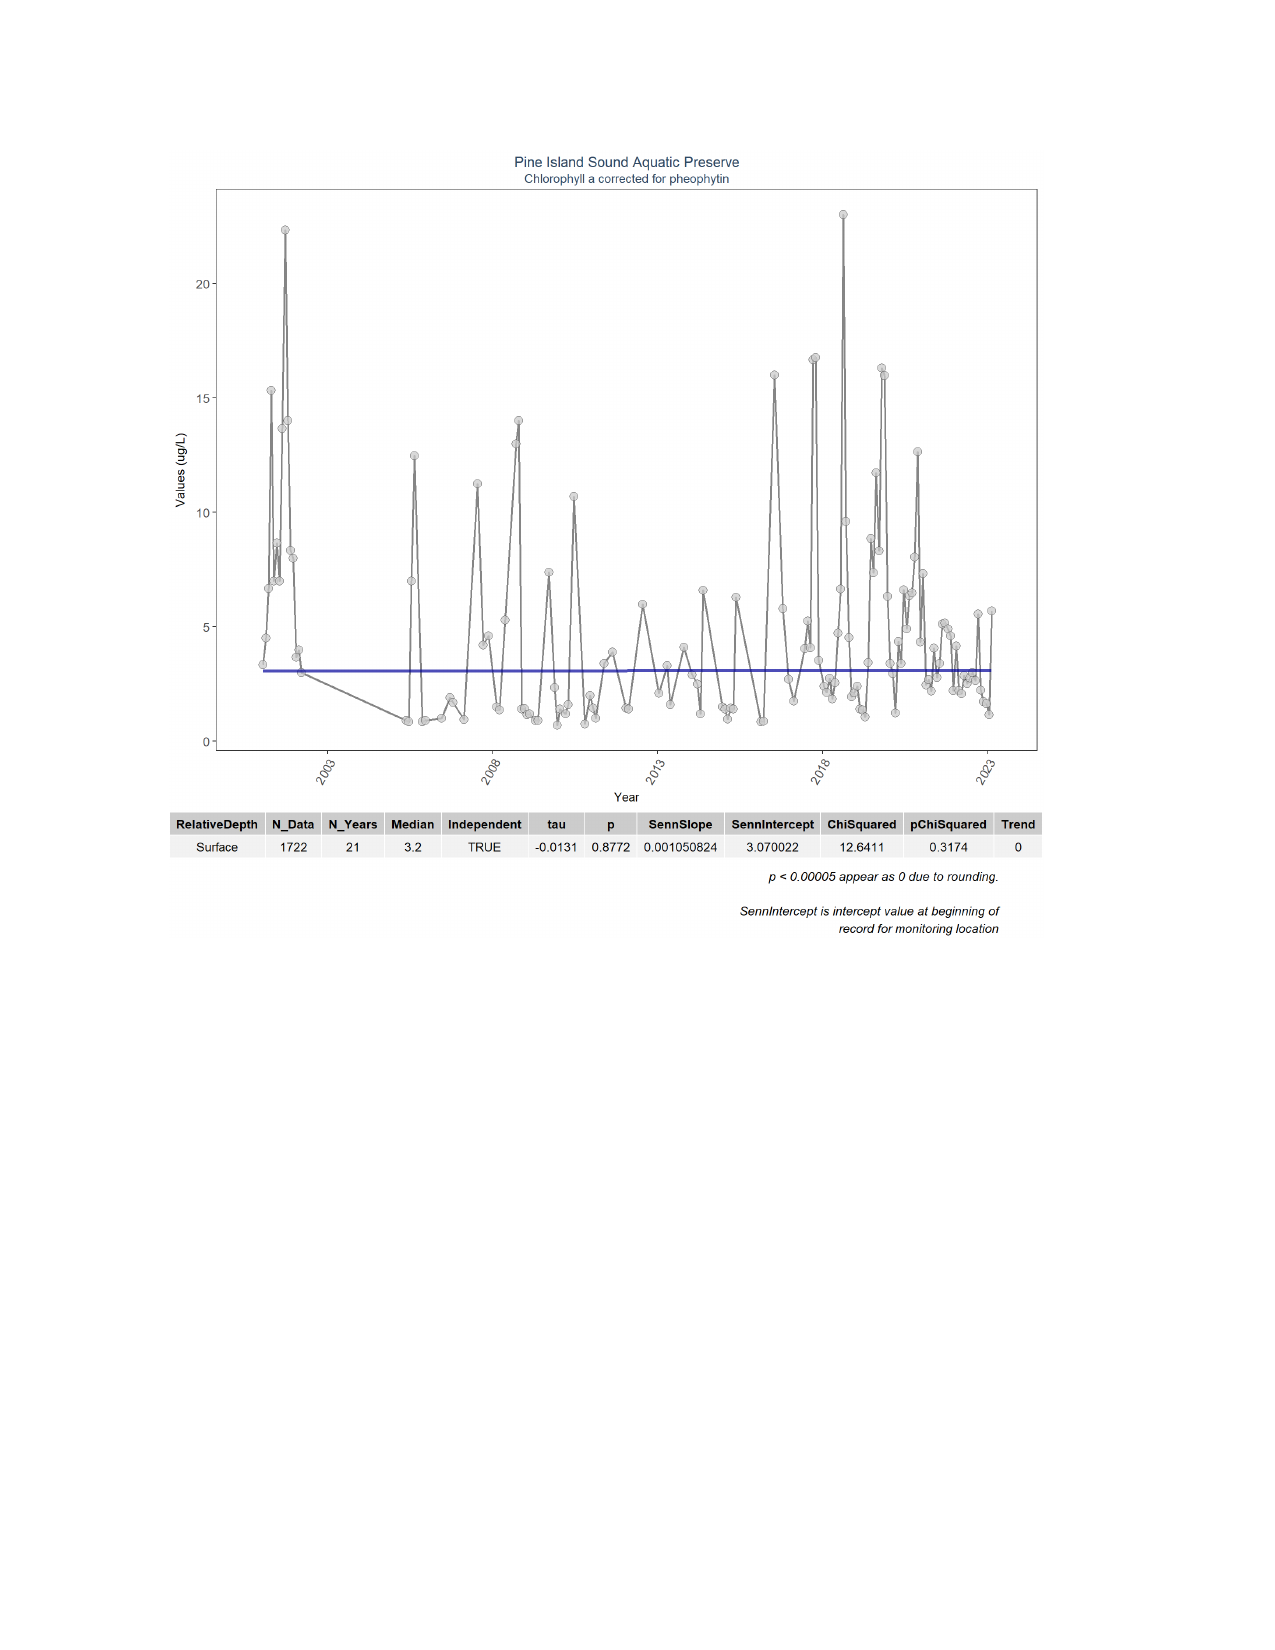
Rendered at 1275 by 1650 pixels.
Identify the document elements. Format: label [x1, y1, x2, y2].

picture [168, 150, 1044, 938]
